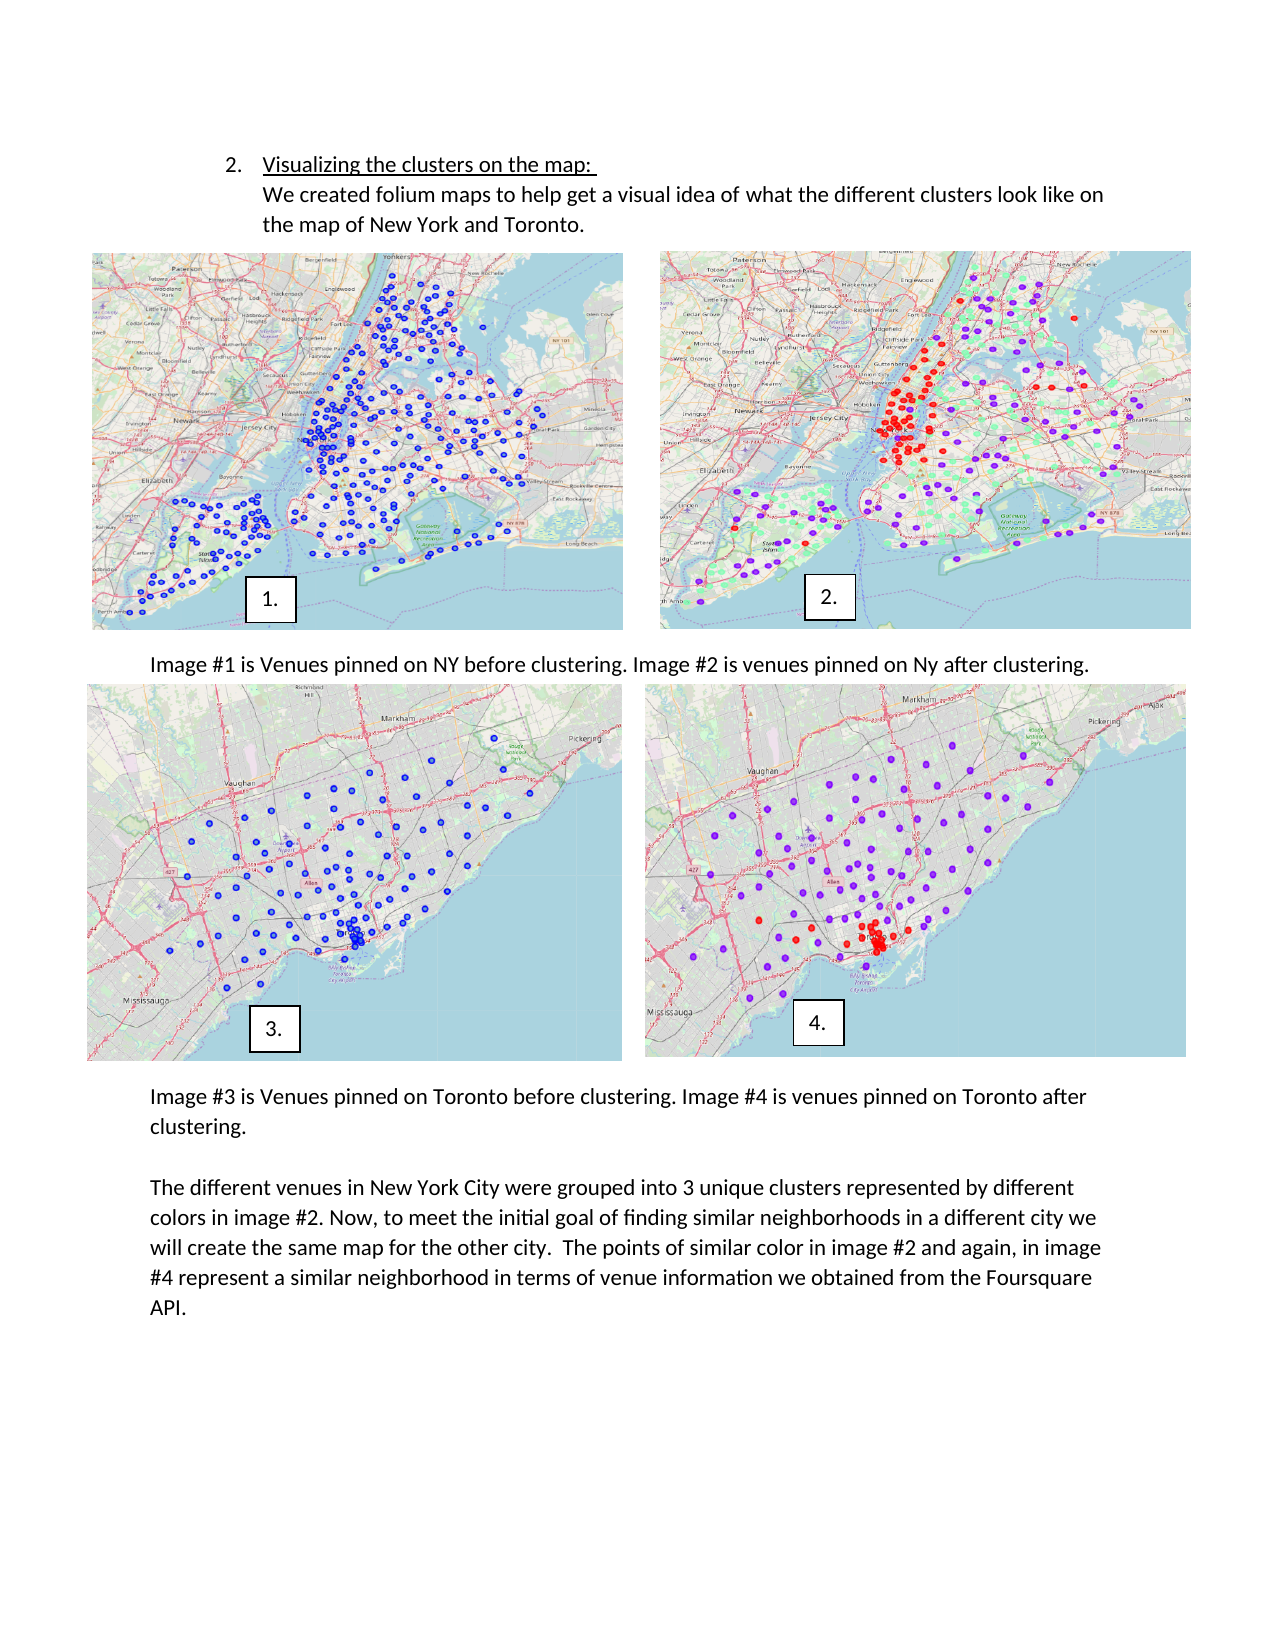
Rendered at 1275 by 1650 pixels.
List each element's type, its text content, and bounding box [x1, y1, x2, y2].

text The different venues in New York City were grouped into 3 unique clusters represented by different colors in image #2. Now, to meet the initial goal of finding similar neighborhoods in a different city we will create the same map for the other city. The points of similar color in image #2 and again, in image #4 represent a similar neighborhood in terms of venue information we obtained from the Foursquare API. [150, 1173, 1125, 1321]
picture [645, 684, 1186, 1057]
picture [87, 684, 622, 1061]
picture [92, 253, 623, 630]
list Visualizing the clusters on the map: [225, 150, 1125, 178]
list We created folium maps to help get a visual idea of ​​what the different clusters look like on the map of New York and Toronto. [262, 180, 1125, 238]
picture [660, 251, 1191, 629]
